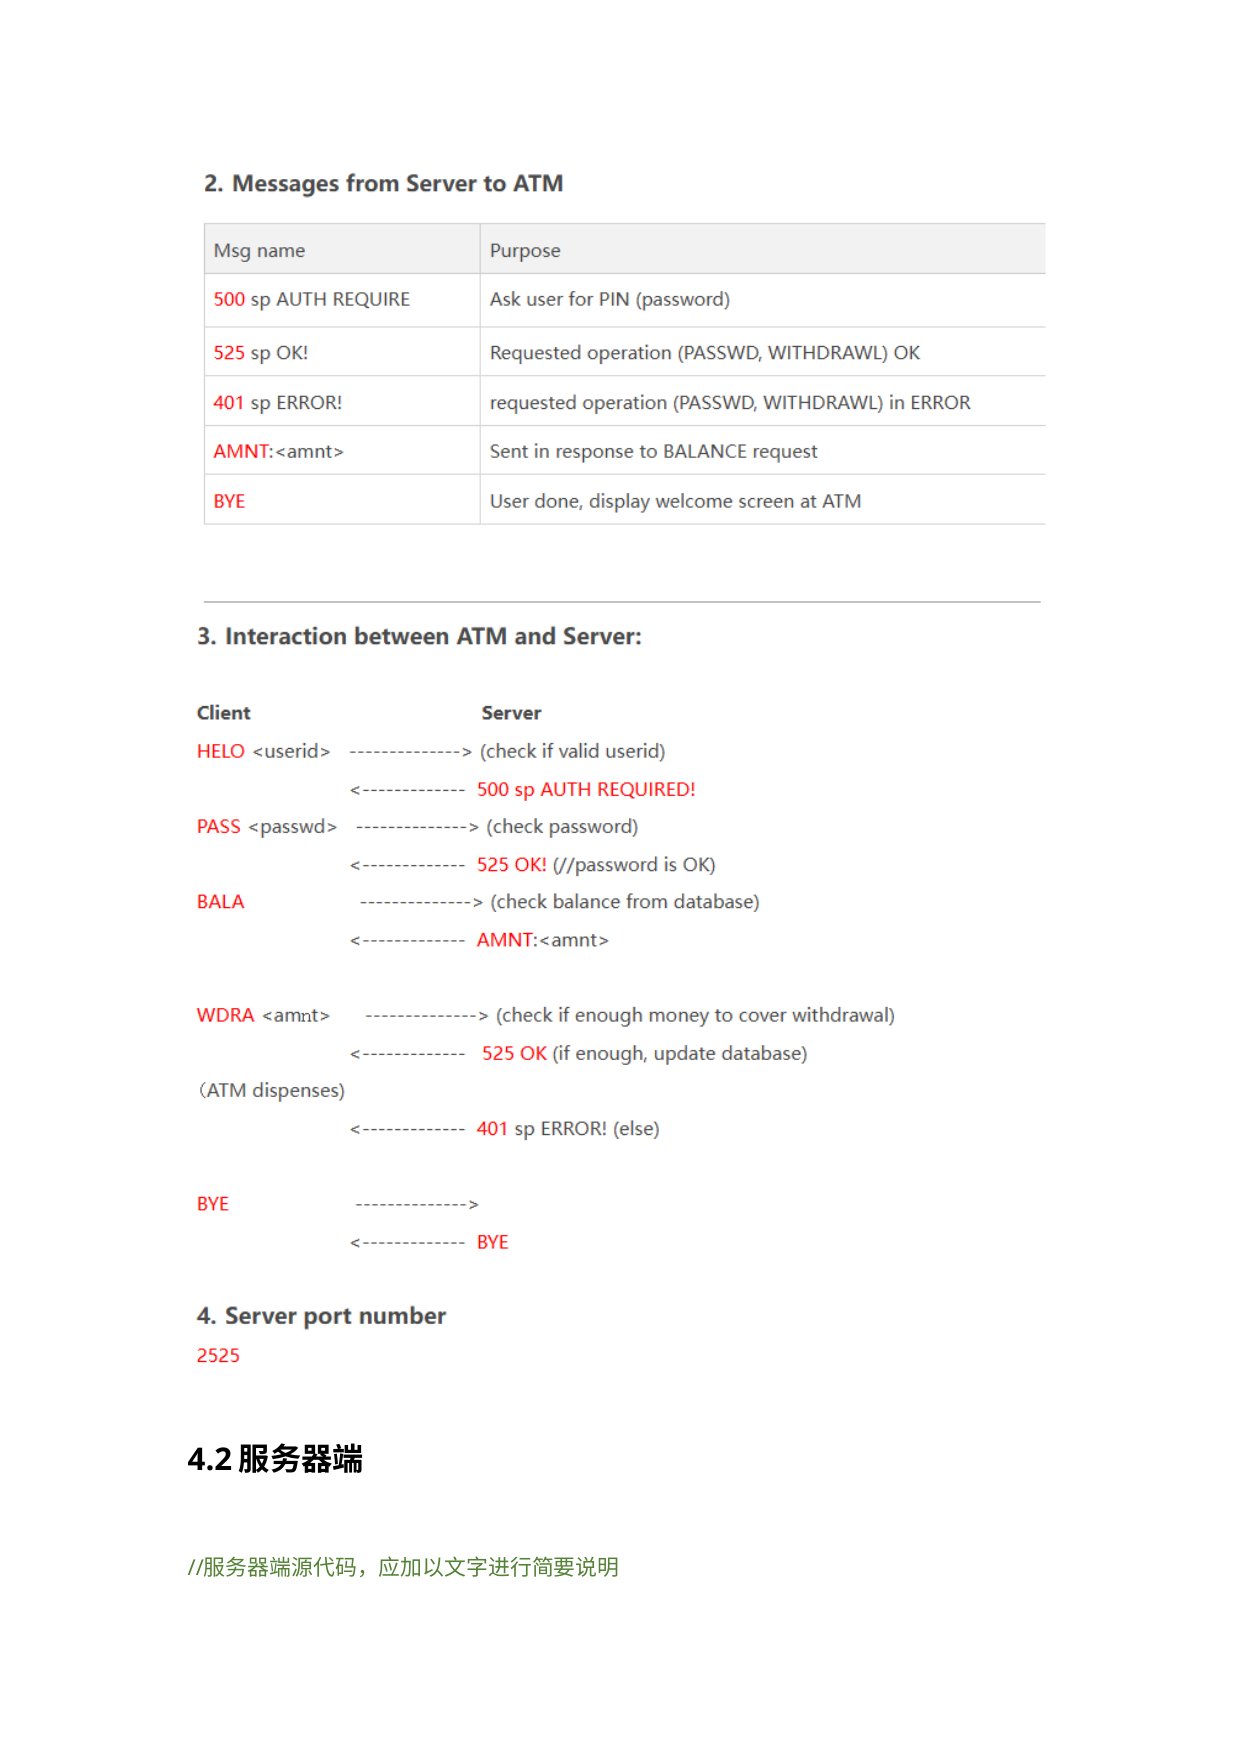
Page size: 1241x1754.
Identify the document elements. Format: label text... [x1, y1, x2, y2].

text //服务器端源代码，应加以文字进行简要说明 [187, 1549, 1053, 1582]
picture [187, 617, 1053, 1377]
picture [187, 162, 1053, 610]
subtitle 4.2服务器端 [187, 1424, 1053, 1489]
